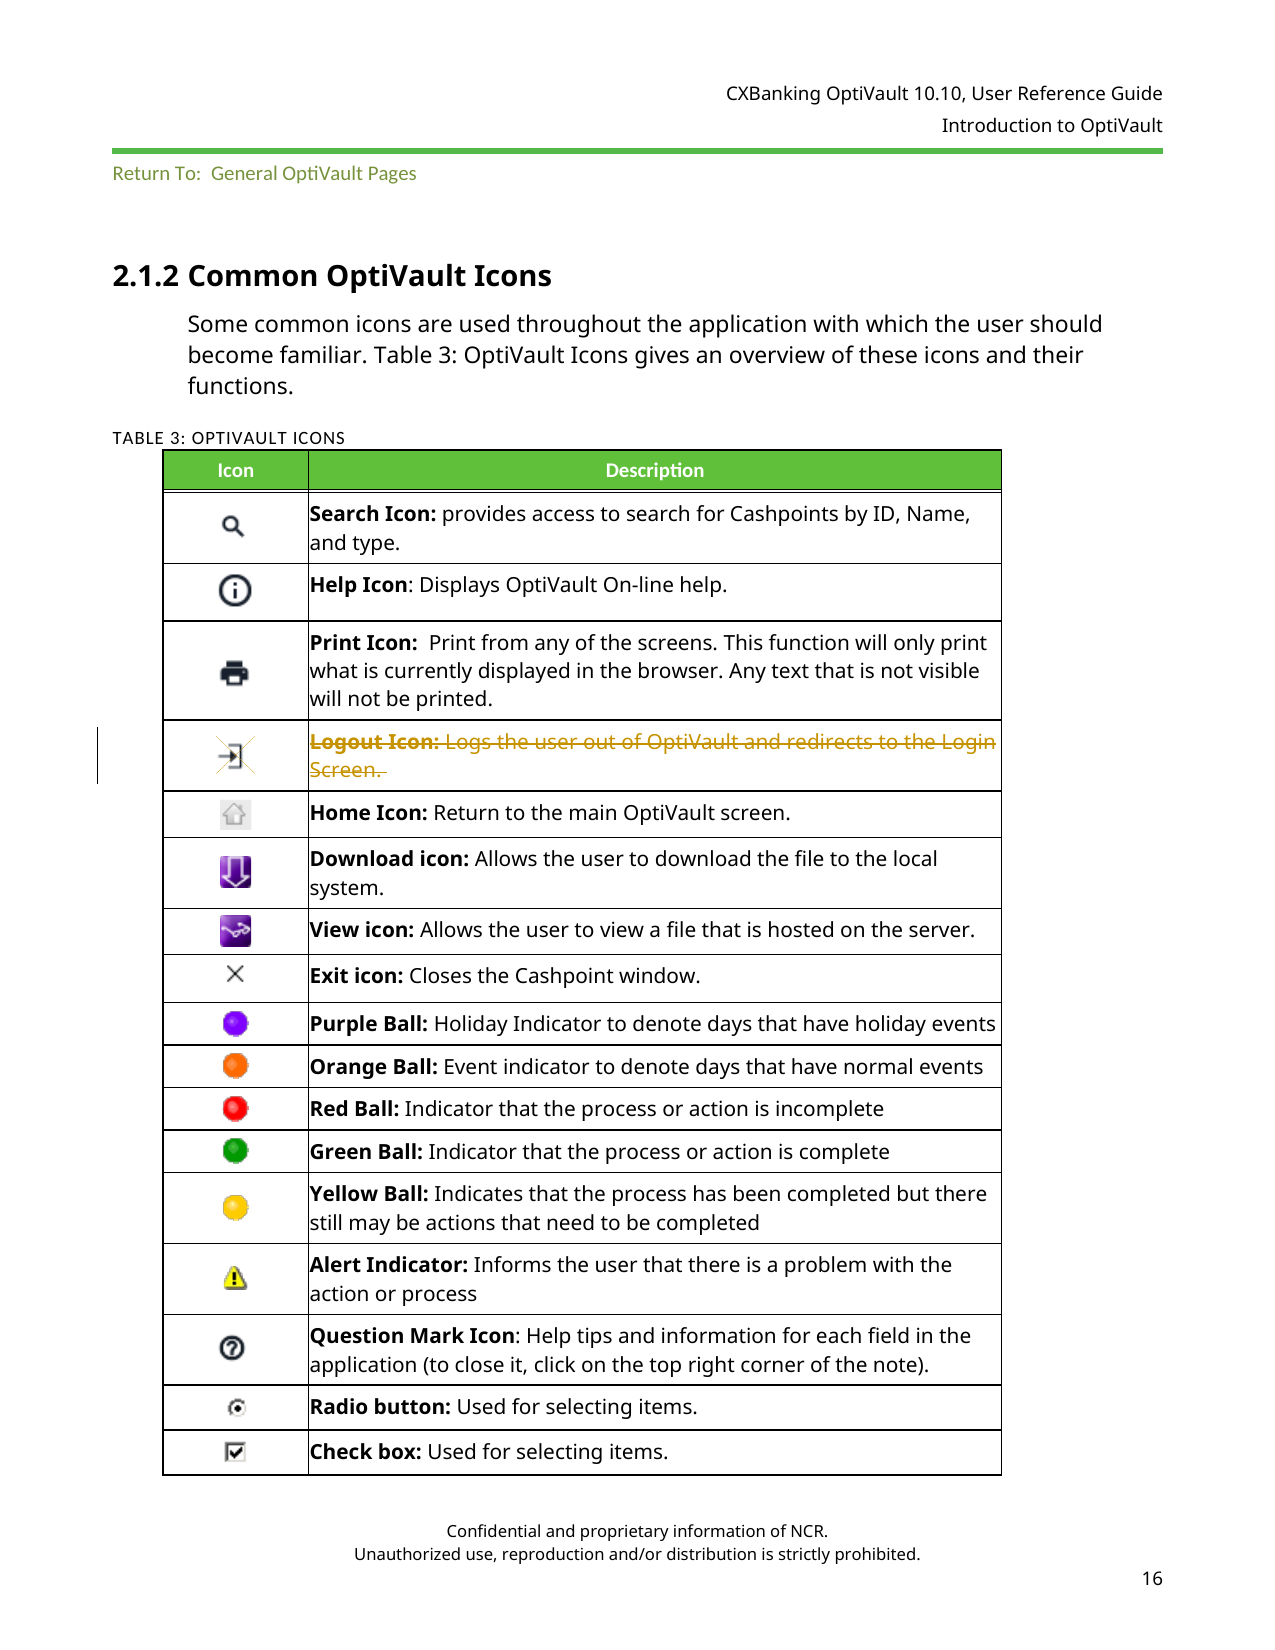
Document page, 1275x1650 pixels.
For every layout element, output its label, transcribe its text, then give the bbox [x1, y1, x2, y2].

text Return To: General OptiVault Pages [112, 160, 1163, 186]
table_cell Green Ball: Indicator that the process or action is complete [309, 1131, 1001, 1172]
picture [216, 738, 234, 772]
picture [222, 1010, 249, 1037]
table_cell Exit icon: Closes the Cashpoint window. [309, 955, 1001, 1002]
picture [237, 737, 256, 773]
table_cell Home Icon: Return to the main OptiVault screen. [309, 792, 1001, 836]
table_cell [164, 1315, 308, 1384]
table_header Description [309, 451, 1001, 489]
table_cell [164, 1003, 308, 1044]
table_cell [164, 1431, 308, 1474]
picture [222, 1137, 249, 1164]
picture [217, 651, 254, 688]
picture [213, 570, 258, 613]
picture [214, 1330, 257, 1368]
table_cell Radio button: Used for selecting items. [309, 1386, 1001, 1429]
subtitle Common OptiVault Icons [112, 255, 1163, 295]
table_cell [164, 1244, 308, 1313]
table_cell [164, 564, 308, 620]
table_cell Download icon: Allows the user to download the file to the local system. [309, 838, 1001, 907]
picture [220, 856, 252, 888]
table_cell [164, 909, 308, 954]
table_cell Orange Ball: Event indicator to denote days that have normal events [309, 1046, 1001, 1087]
picture [222, 1095, 249, 1122]
picture [222, 1052, 249, 1079]
text Some common icons are used throughout the application with which the user should become familiar. Table 3: OptiVault Icons gives an overview of these icons and their functions. [187, 307, 1163, 401]
picture [216, 511, 256, 544]
picture [218, 961, 253, 995]
table_cell [164, 622, 308, 719]
table_cell Purple Ball: Holiday Indicator to denote days that have holiday events [309, 1003, 1001, 1044]
table_cell [164, 493, 308, 563]
table_cell Print Icon: Print from any of the screens. This function will only print what is currently displayed in the browser. Any text that is not visible will not be printed. [309, 622, 1001, 719]
table_cell [164, 955, 308, 1002]
table_cell [164, 838, 308, 907]
picture [218, 736, 254, 754]
picture [220, 798, 252, 830]
table_cell [164, 721, 308, 790]
picture [220, 915, 252, 947]
table_cell Alert Indicator: Informs the user that there is a problem with the action or process [309, 1244, 1001, 1313]
table_cell Check box: Used for selecting items. [309, 1431, 1001, 1474]
table_cell [164, 1046, 308, 1087]
table_cell [164, 1386, 308, 1429]
table_cell [164, 1088, 308, 1129]
table_header Icon [164, 451, 308, 489]
table_cell Yellow Ball: Indicates that the process has been completed but there still may be actions that need to be completed [309, 1173, 1001, 1242]
text Table 3: OptiVault Icons [112, 426, 1163, 449]
picture [223, 1266, 248, 1290]
table_cell Question Mark Icon: Help tips and information for each field in the application (to close it, click on the top right corner of the note). [309, 1315, 1001, 1384]
table_cell View icon: Allows the user to view a file that is hosted on the server. [309, 909, 1001, 954]
table_cell Help Icon: Displays OptiVault On-line help. [309, 564, 1001, 620]
table_cell Red Ball: Indicator that the process or action is incomplete [309, 1088, 1001, 1129]
table_cell [309, 721, 1001, 790]
table_cell [164, 1173, 308, 1242]
table_cell Search Icon: provides access to search for Cashpoints by ID, Name, and type. [309, 493, 1001, 563]
picture [217, 756, 254, 774]
table_cell [164, 1131, 308, 1172]
table_cell [164, 792, 308, 836]
picture [222, 1194, 249, 1221]
